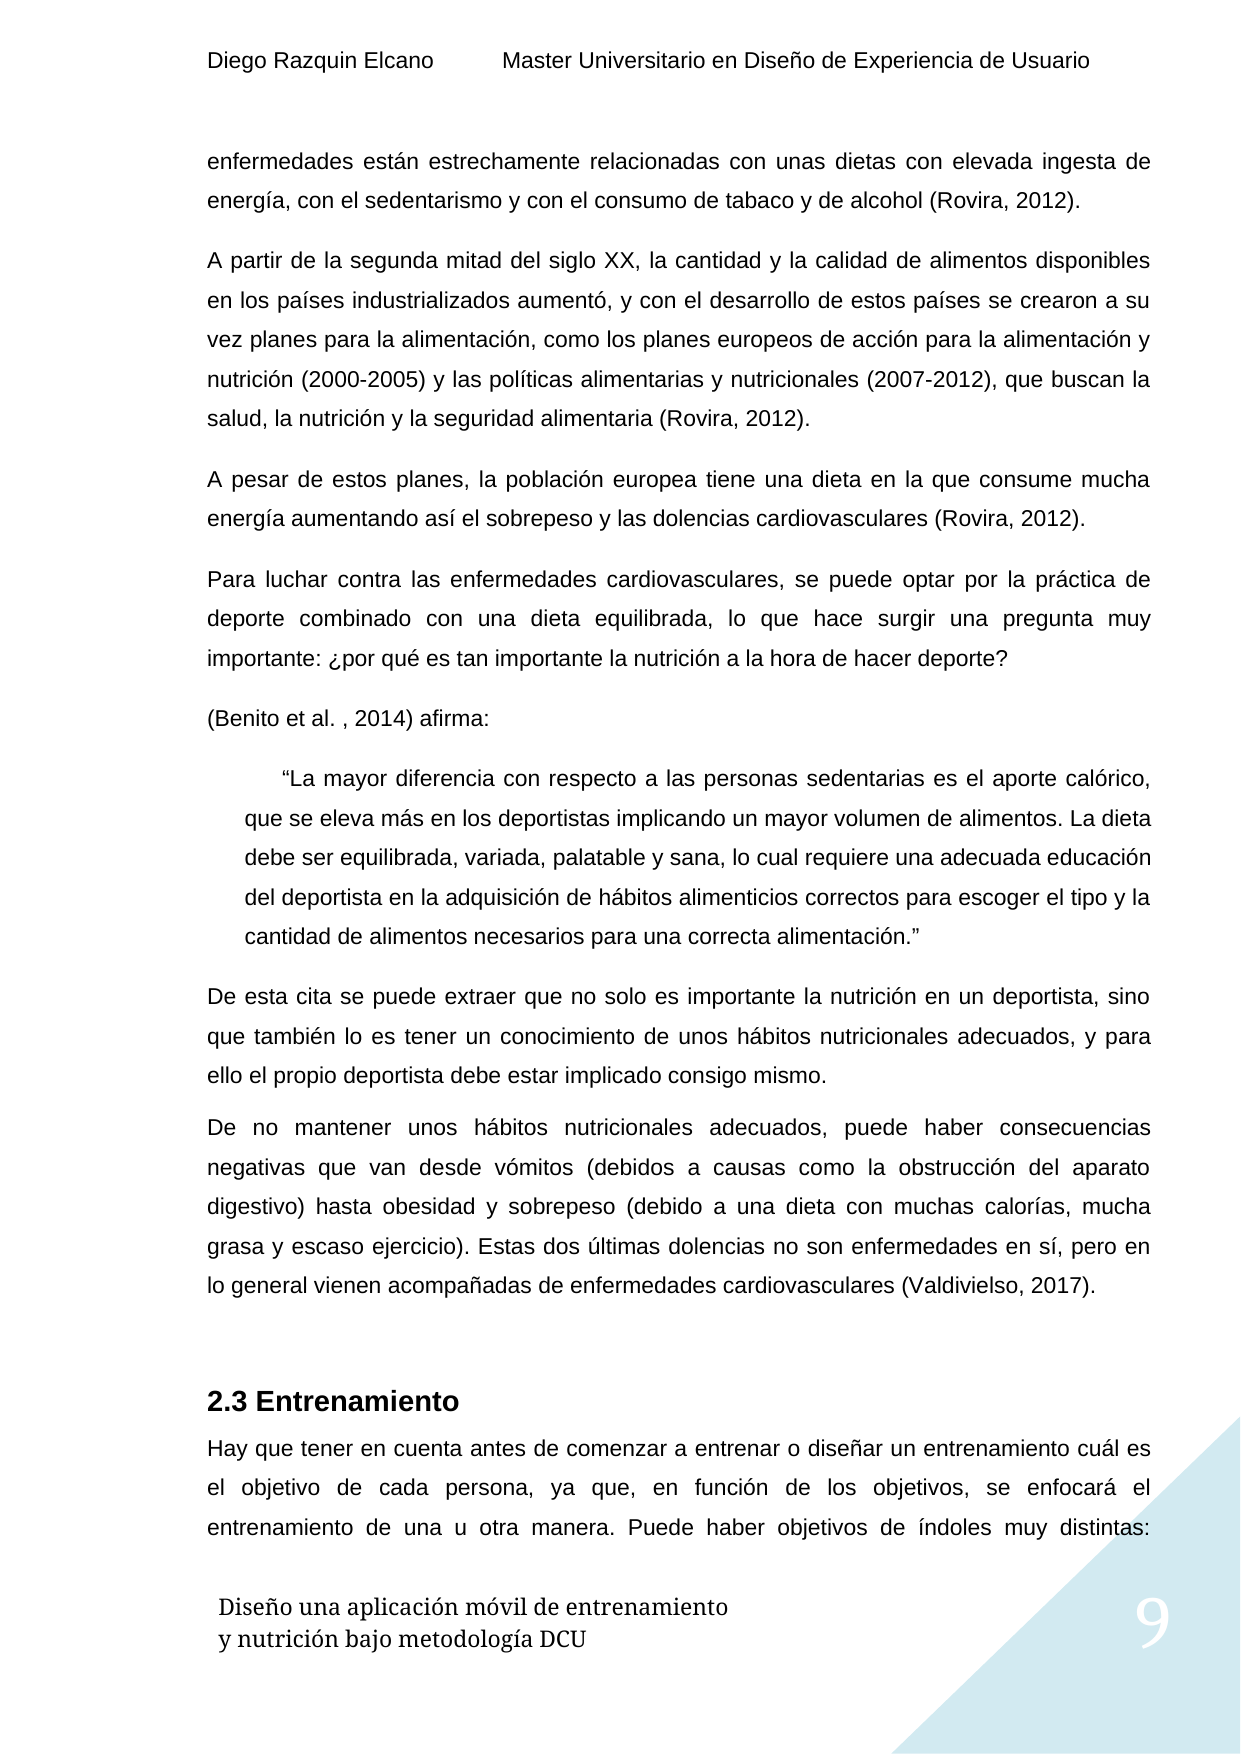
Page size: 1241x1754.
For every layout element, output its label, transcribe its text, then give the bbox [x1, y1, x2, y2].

text De esta cita se puede extraer que no solo es importante la nutrición en un deportista, sino que también lo es tener un conocimiento de unos hábitos nutricionales adecuados, y para ello el propio deportista debe estar implicado consigo mismo. [207, 983, 1152, 1089]
subtitle 2.3 Entrenamiento [207, 1384, 1152, 1418]
text De no mantener unos hábitos nutricionales adecuados, puede haber consecuencias negativas que van desde vómitos (debidos a causas como la obstrucción del aparato digestivo) hasta obesidad y sobrepeso (debido a una dieta con muchas calorías, mucha grasa y escaso ejercicio). Estas dos últimas dolencias no son enfermedades en sí, pero en lo general vienen acompañadas de enfermedades cardiovasculares (Valdivielso, 2017). [207, 1114, 1152, 1298]
text (Benito et al. , 2014) afirma: [207, 705, 1152, 731]
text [207, 1435, 1152, 1540]
text “La mayor diferencia con respecto a las personas sedentarias es el aporte calórico, que se eleva más en los deportistas implicando un mayor volumen de alimentos. La dieta debe ser equilibrada, variada, palatable y sana, lo cual requiere una adecuada educación del deportista en la adquisición de hábitos alimenticios correctos para escoger el tipo y la cantidad de alimentos necesarios para una correcta alimentación.” [244, 765, 1152, 949]
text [207, 148, 1152, 213]
text A pesar de estos planes, la población europea tiene una dieta en la que consume mucha energía aumentando así el sobrepeso y las dolencias cardiovasculares (Rovira, 2012). [207, 466, 1152, 532]
text A partir de la segunda mitad del siglo XX, la cantidad y la calidad de alimentos disponibles en los países industrializados aumentó, y con el desarrollo de estos países se crearon a su vez planes para la alimentación, como los planes europeos de acción para la alimentación y nutrición (2000-2005) y las políticas alimentarias y nutricionales (2007-2012), que buscan la salud, la nutrición y la seguridad alimentaria (Rovira, 2012). [207, 247, 1152, 432]
text Para luchar contra las enfermedades cardiovasculares, se puede optar por la práctica de deporte combinado con una dieta equilibrada, lo que hace surgir una pregunta muy importante: ¿por qué es tan importante la nutrición a la hora de hacer deporte? [207, 566, 1152, 671]
